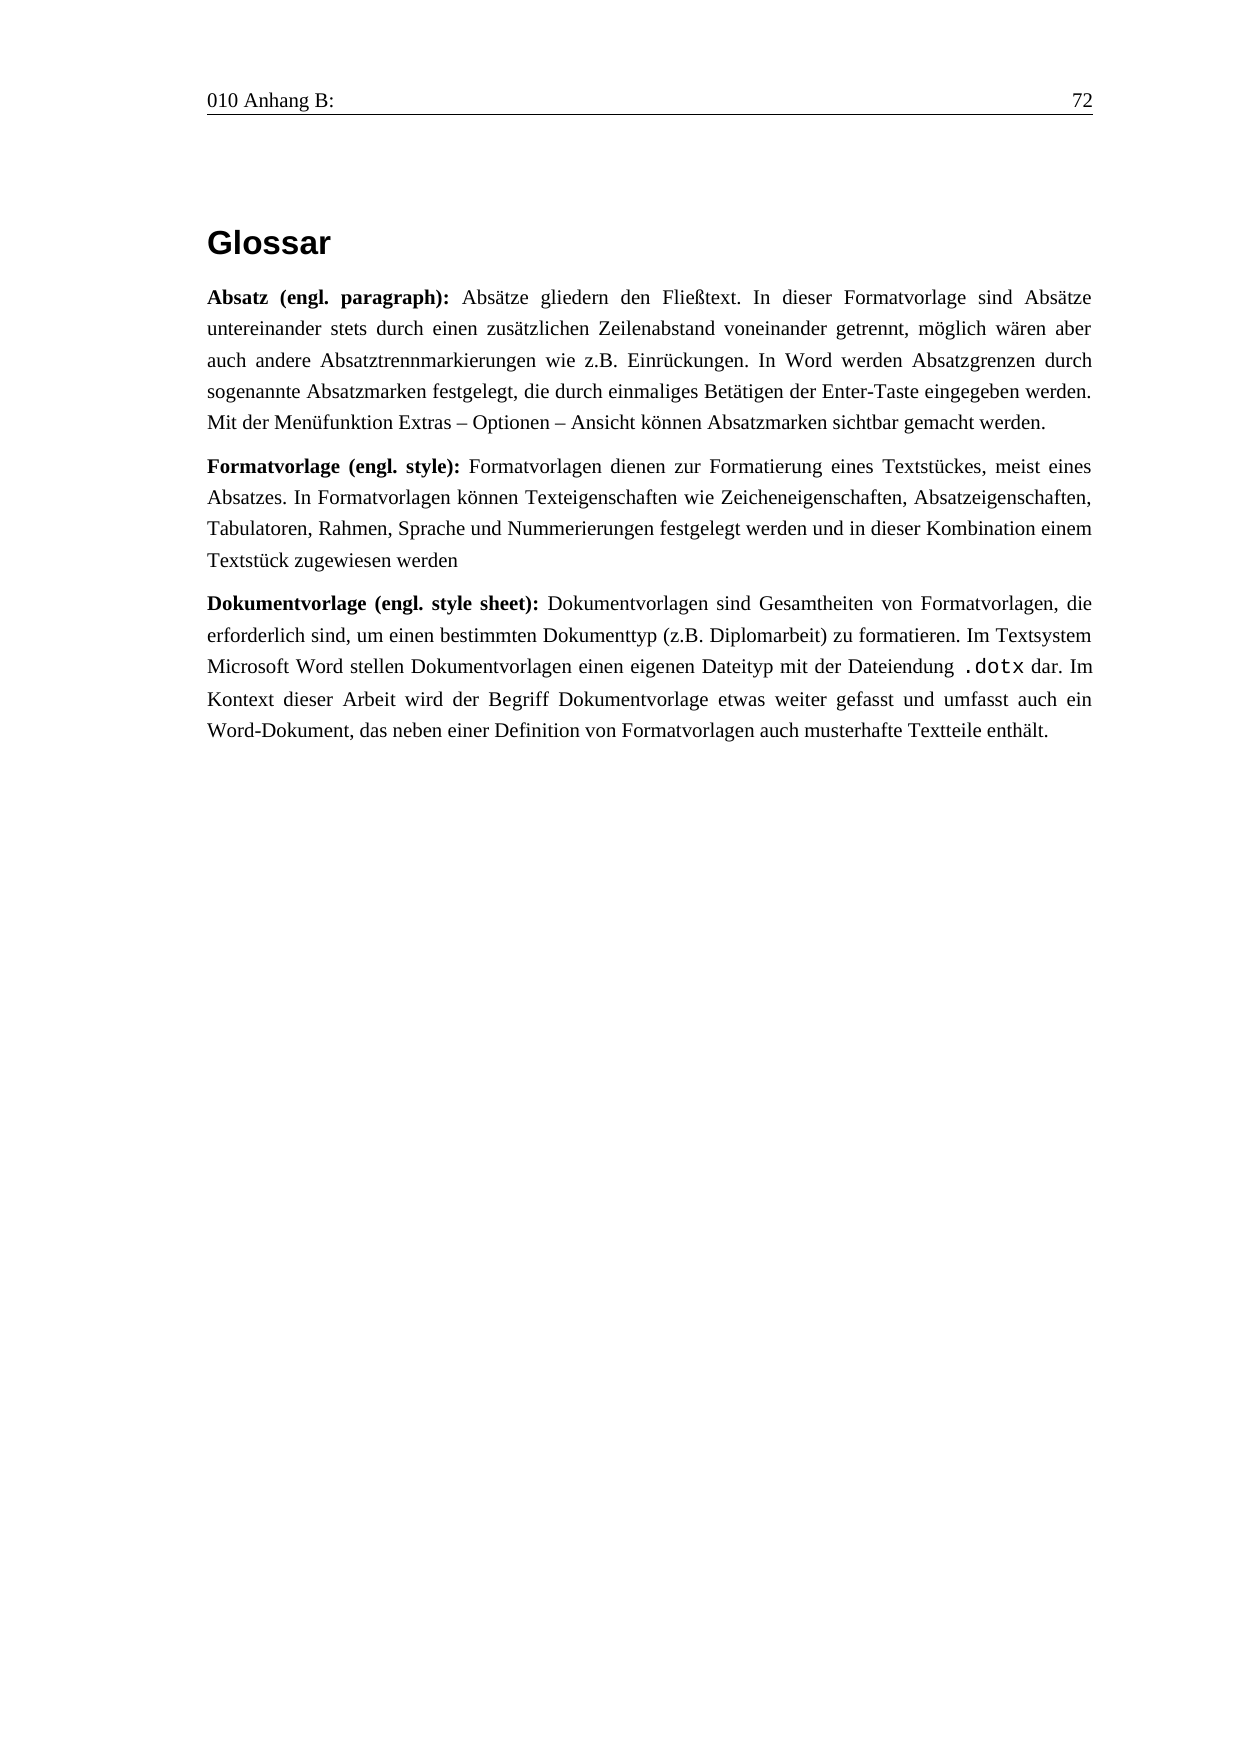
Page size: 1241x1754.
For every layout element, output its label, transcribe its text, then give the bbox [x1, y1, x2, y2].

text Formatvorlage (engl. style): Formatvorlagen dienen zur Formatierung eines Textstückes, meist eines Absatzes. In Formatvorlagen können Texteigenschaften wie Zeicheneigenschaften, Absatzeigenschaften, Tabulatoren, Rahmen, Sprache und Nummerierungen festgelegt werden und in dieser Kombination einem Textstück zugewiesen werden [207, 454, 1093, 572]
subtitle Glossar [207, 223, 1093, 261]
text Absatz (engl. paragraph): Absätze gliedern den Fließtext. In dieser Formatvorlage sind Absätze untereinander stets durch einen zusätzlichen Zeilenabstand voneinander getrennt, möglich wären aber auch andere Absatztrennmarkierungen wie z.B. Einrückungen. In Word werden Absatzgrenzen durch sogenannte Absatzmarken festgelegt, die durch einmaliges Betätigen der Enter-Taste eingegeben werden. Mit der Menüfunktion Extras – Optionen – Ansicht können Absatzmarken sichtbar gemacht werden. [207, 285, 1093, 434]
text Dokumentvorlage (engl. style sheet): Dokumentvorlagen sind Gesamtheiten von Formatvorlagen, die erforderlich sind, um einen bestimmten Dokumenttyp (z.B. Diplomarbeit) zu formatieren. Im Textsystem Microsoft Word stellen Dokumentvorlagen einen eigenen Dateityp mit der Dateiendung .dotx dar. Im Kontext dieser Arbeit wird der Begriff Dokumentvorlage etwas weiter gefasst und umfasst auch ein Word-Dokument, das neben einer Definition von Formatvorlagen auch musterhafte Textteile enthält. [207, 591, 1093, 742]
